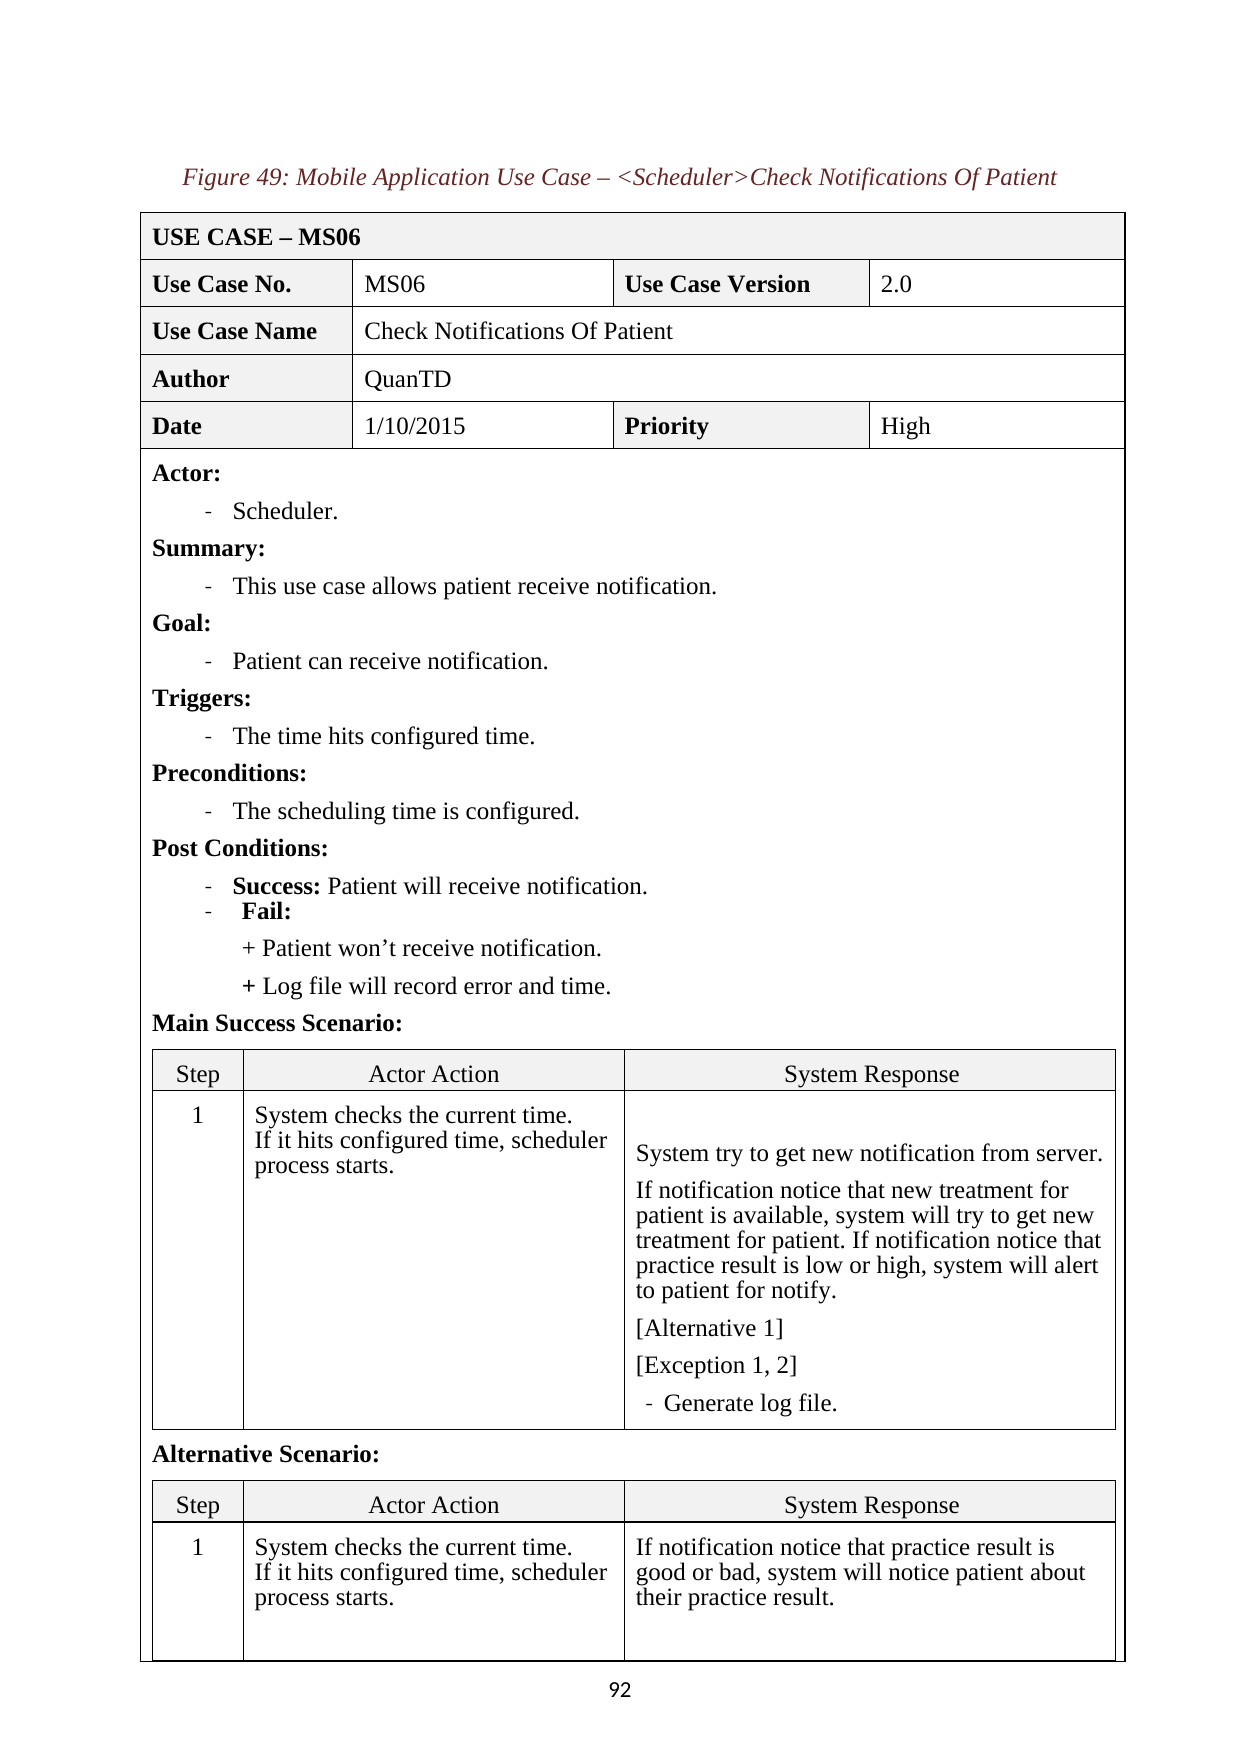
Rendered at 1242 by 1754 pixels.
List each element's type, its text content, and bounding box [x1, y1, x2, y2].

table_cell High [870, 402, 1124, 448]
table_cell MS06 [353, 260, 613, 306]
table_cell Author [141, 355, 352, 401]
table_cell Use Case Version [614, 260, 869, 306]
table_cell Priority [614, 402, 869, 448]
table_header USE CASE – MS06 [141, 213, 1124, 259]
table_cell Check Notifications Of Patient [353, 307, 1124, 353]
text Figure 49: Mobile Application Use Case – <Scheduler>Check Notifications Of Patient [94, 162, 1146, 191]
table_cell 1/10/2015 [353, 402, 613, 448]
table_cell 2.0 [870, 260, 1124, 306]
table_cell Date [141, 402, 352, 448]
table_cell Use Case Name [141, 307, 352, 353]
table_cell QuanTD [353, 355, 1124, 401]
table_cell Use Case No. [141, 260, 352, 306]
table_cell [141, 449, 1124, 1661]
